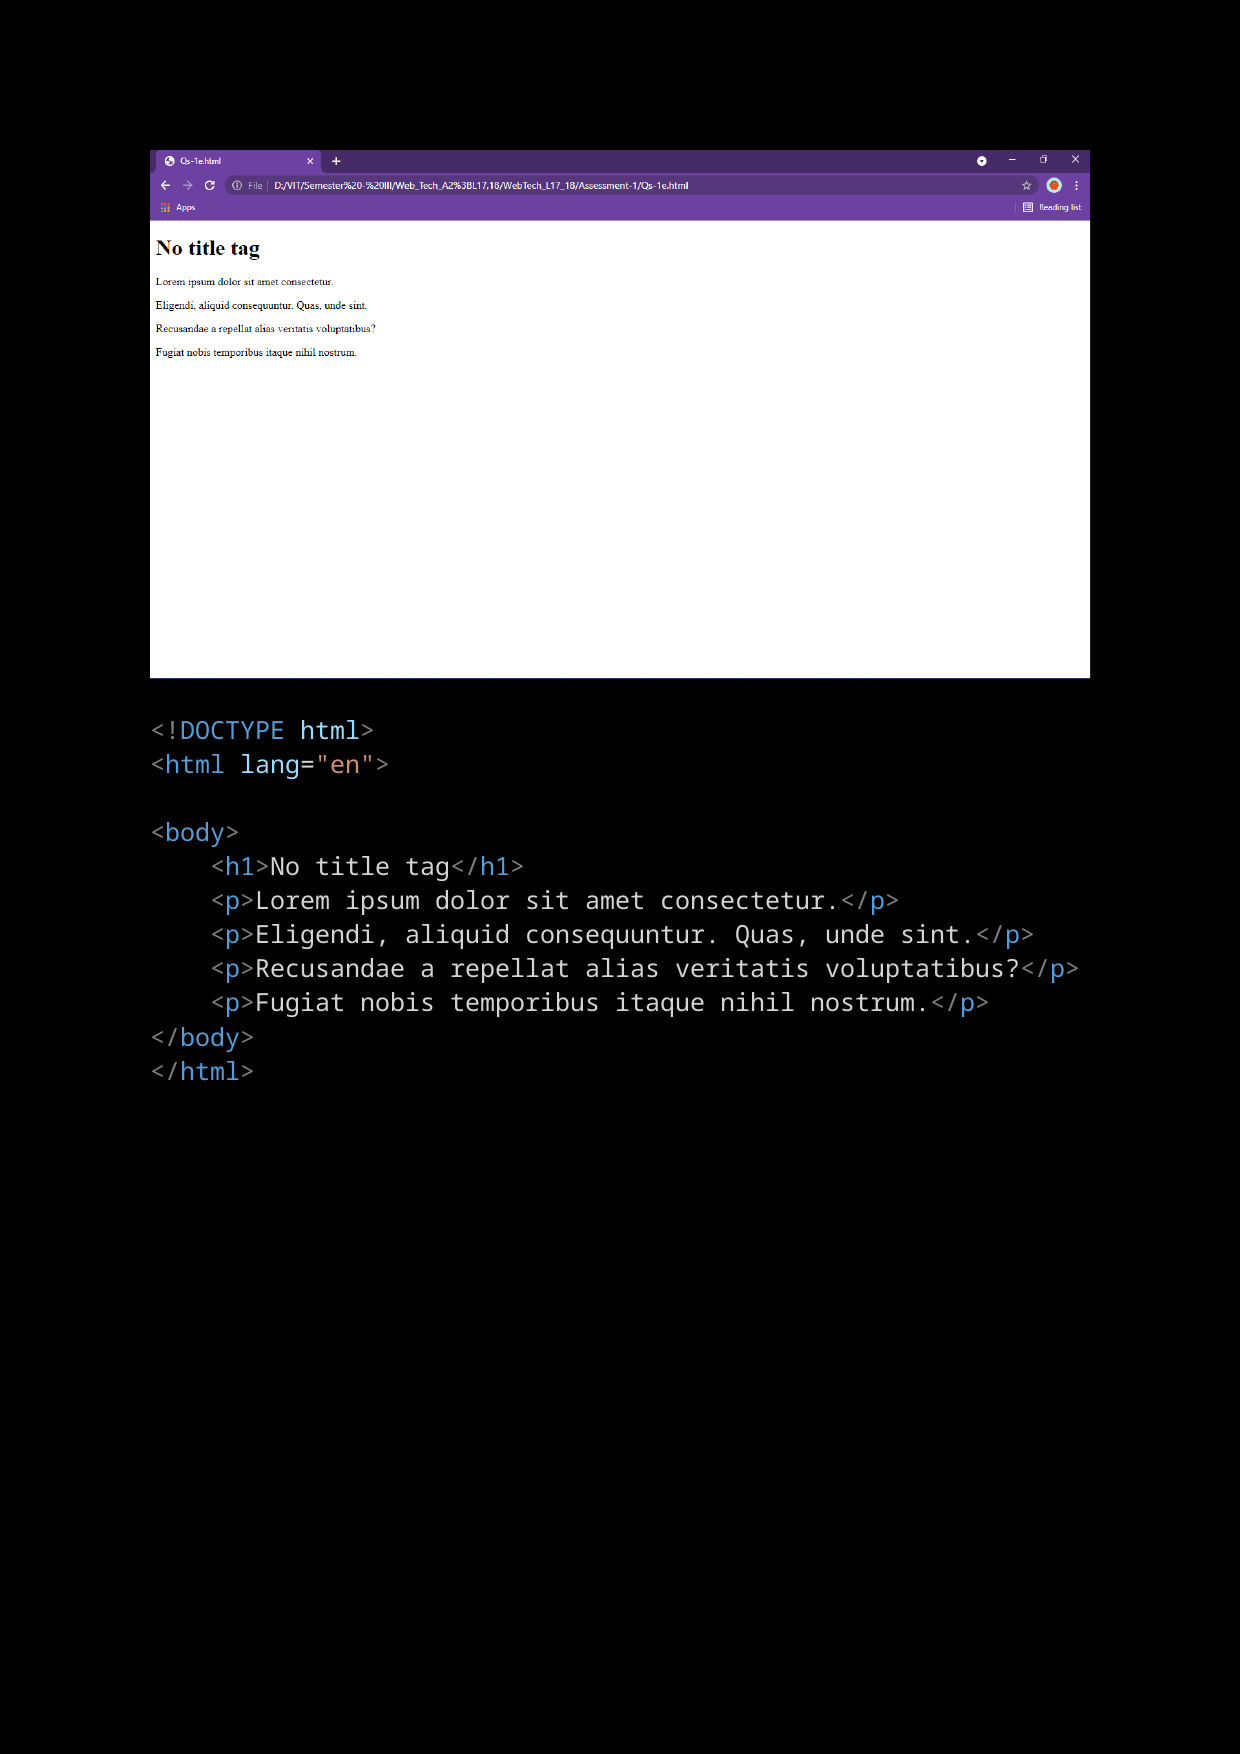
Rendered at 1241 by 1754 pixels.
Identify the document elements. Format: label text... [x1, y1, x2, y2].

text <html lang="en"> [150, 747, 1090, 781]
text <p>Lorem ipsum dolor sit amet consectetur.</p> [150, 883, 1090, 917]
text </html> [150, 1053, 1090, 1087]
text <p>Eligendi, aliquid consequuntur. Quas, unde sint.</p> [150, 917, 1090, 951]
text <h1>No title tag</h1> [150, 849, 1090, 883]
picture [150, 150, 1091, 679]
text <p>Fugiat nobis temporibus itaque nihil nostrum.</p> [150, 985, 1090, 1019]
text </body> [150, 1019, 1090, 1053]
text <body> [150, 815, 1090, 849]
text <!DOCTYPE html> [150, 713, 1090, 747]
text <p>Recusandae a repellat alias veritatis voluptatibus?</p> [150, 951, 1090, 985]
